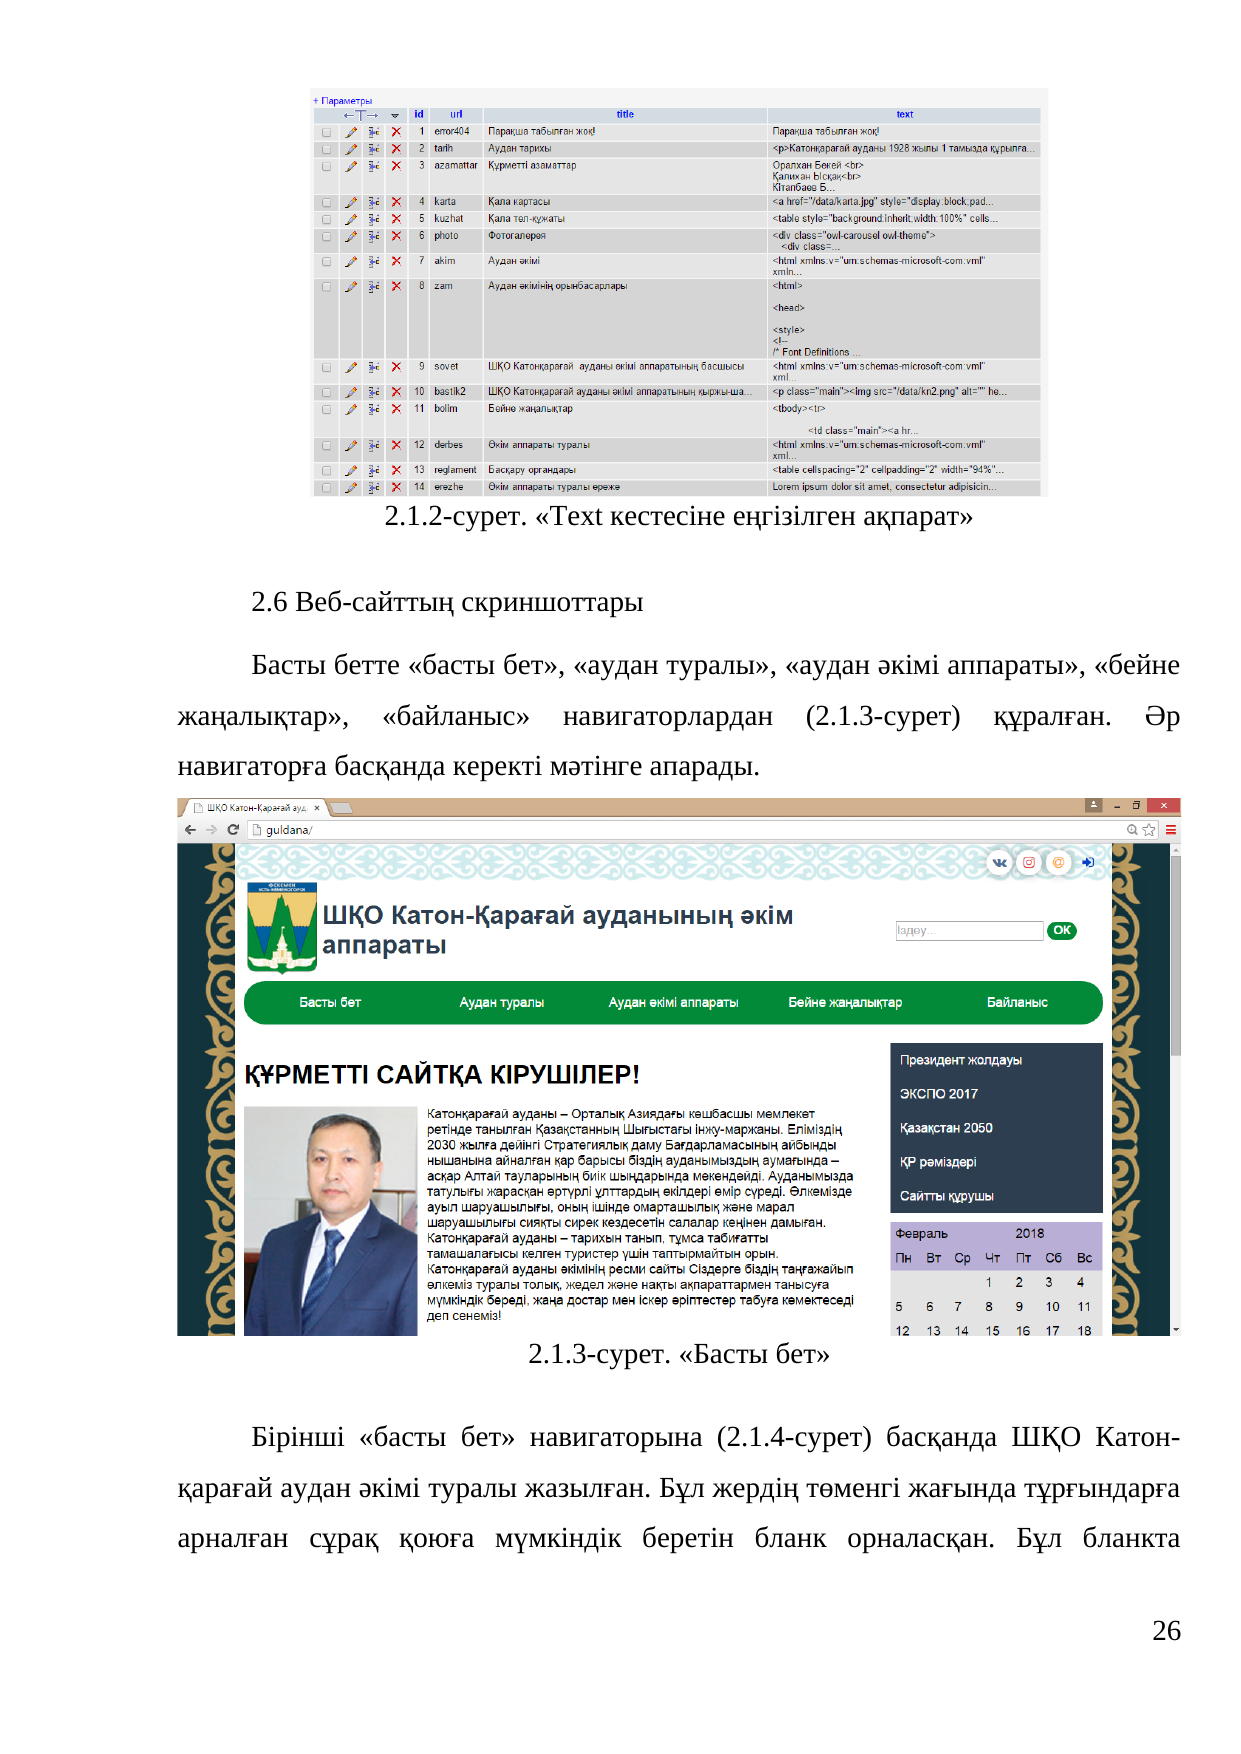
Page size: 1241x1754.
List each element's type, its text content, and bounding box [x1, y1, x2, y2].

text 2.1.3-сурет. «Басты бет» [177, 1336, 1181, 1369]
picture [177, 798, 1182, 1336]
picture [310, 88, 1049, 497]
subtitle 2.6 Веб-сайттың скриншоттары [177, 584, 1181, 618]
text Басты бетте «басты бет», «аудан туралы», «аудан әкімі аппараты», «бейне жаңалықтар», «байланыс» навигаторлардан (2.1.3-сурет) құралған. Әр навигаторға басқанда керекті мәтінге апарады. [177, 647, 1181, 782]
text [177, 1419, 1181, 1554]
text 2.1.2-сурет. «Text кестесіне еңгізілген ақпарат» [177, 498, 1181, 532]
